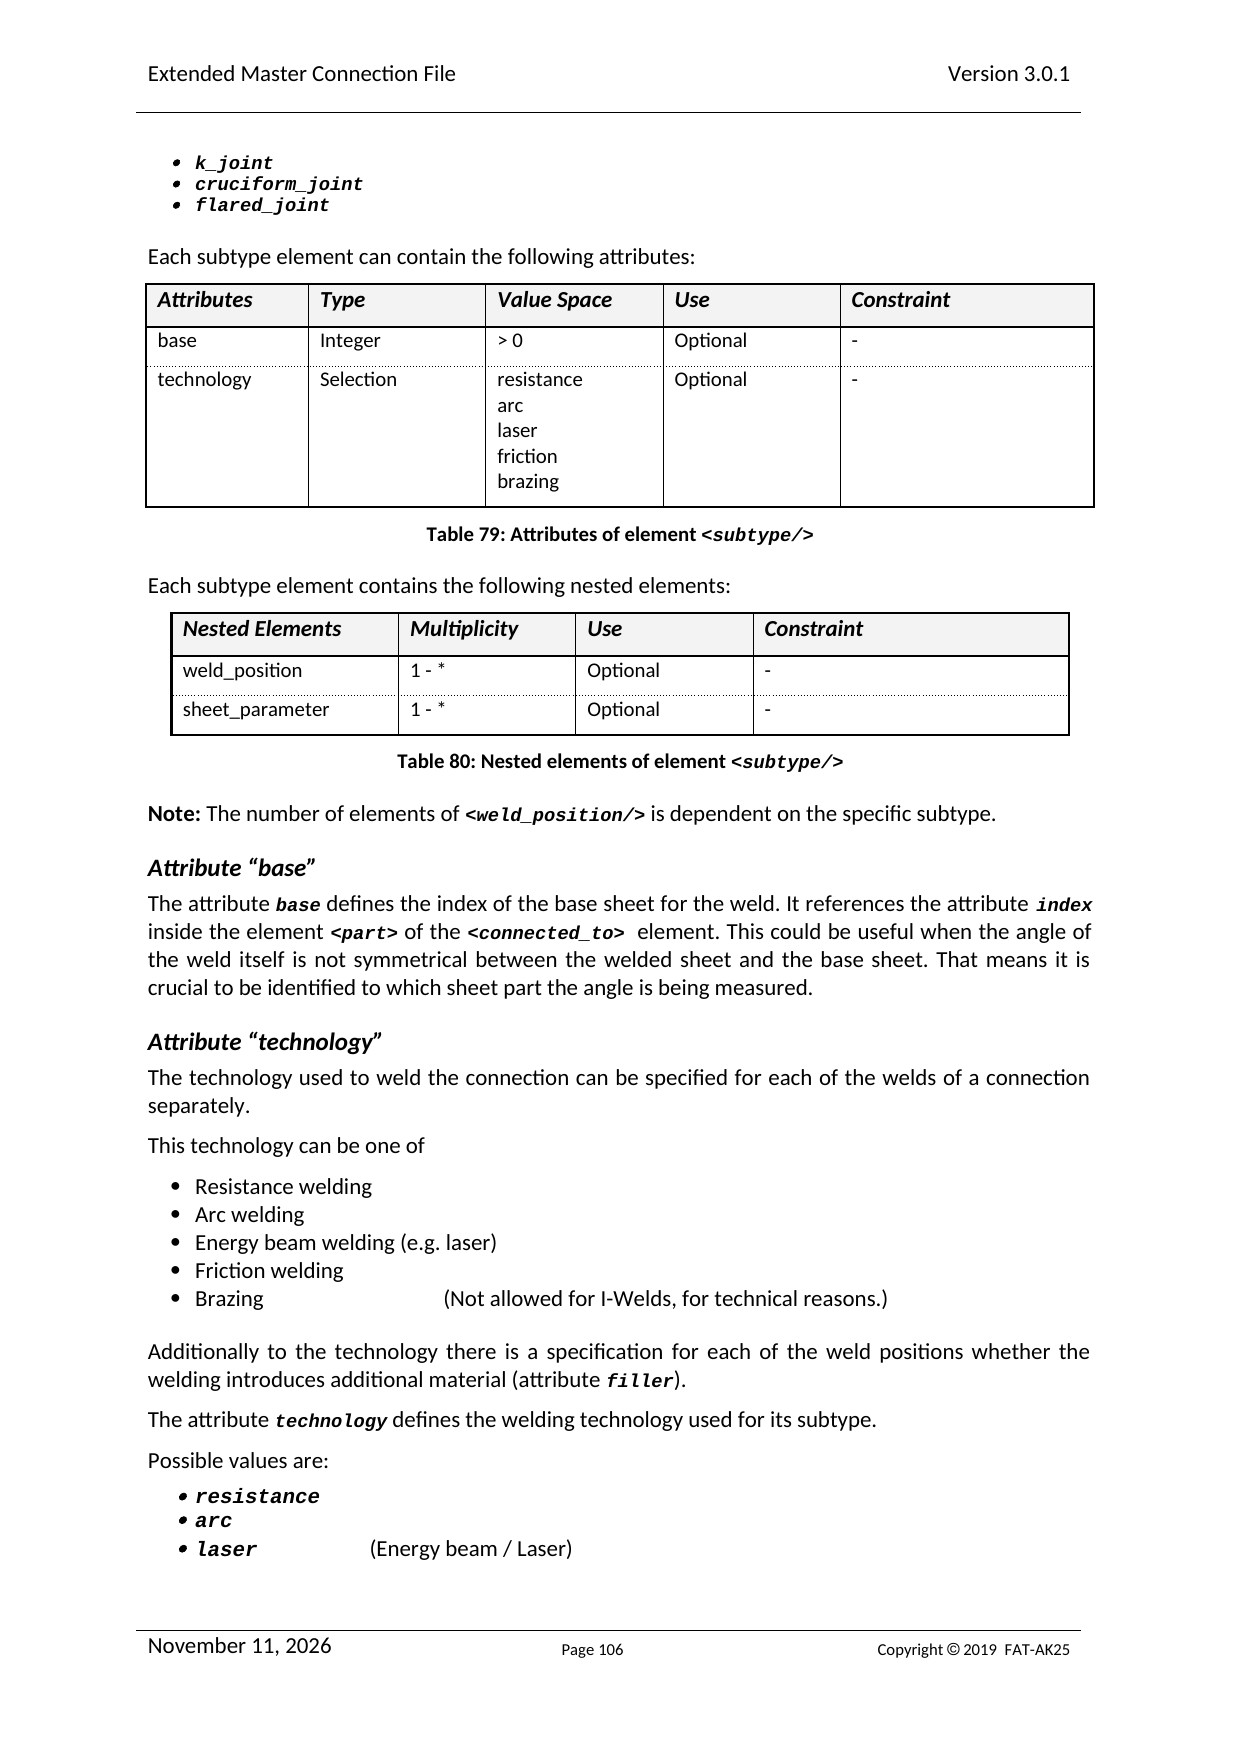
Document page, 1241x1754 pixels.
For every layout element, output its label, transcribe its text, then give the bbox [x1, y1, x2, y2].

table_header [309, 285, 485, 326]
text Note: The number of elements of <weld_position/> is dependent on the specific subtype. [148, 799, 1092, 827]
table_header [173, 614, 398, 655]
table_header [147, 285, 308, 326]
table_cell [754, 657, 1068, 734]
list cruciform_joint [171, 175, 1092, 196]
list flared_joint [171, 196, 1092, 217]
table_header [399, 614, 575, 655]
text The technology used to weld the connection can be specified for each of the welds of a connection separately. [148, 1063, 1092, 1119]
list Resistance welding [171, 1172, 1092, 1200]
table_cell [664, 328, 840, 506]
list laser (Energy beam / Laser) [177, 1534, 1092, 1562]
list resistance [177, 1486, 1092, 1510]
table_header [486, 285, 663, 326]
text Each subtype element can contain the following attributes: [148, 242, 1092, 270]
text The attribute technology defines the welding technology used for its subtype. [148, 1405, 1092, 1433]
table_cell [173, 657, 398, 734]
list k_joint [171, 154, 1092, 175]
list Friction welding [171, 1256, 1092, 1284]
text Table 80: Nested elements of element <subtype/> [148, 748, 1092, 774]
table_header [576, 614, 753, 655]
subtitle Attribute “base” [148, 852, 1092, 883]
text Possible values are: [148, 1446, 1092, 1474]
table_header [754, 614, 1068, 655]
text Additionally to the technology there is a specification for each of the weld positions whether the welding introduces additional material (attribute filler). [148, 1337, 1092, 1393]
text The attribute base defines the index of the base sheet for the weld. It references the attribute index inside the element <part> of the <connected_to> element. This could be useful when the angle of the weld itself is not symmetrical between the welded sheet and the base sheet. That means it is crucial to be identified to which sheet part the angle is being measured. [148, 889, 1092, 1001]
list Arc welding [171, 1200, 1092, 1228]
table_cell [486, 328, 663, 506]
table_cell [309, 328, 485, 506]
list Energy beam welding (e.g. laser) [171, 1228, 1092, 1256]
subtitle Attribute “technology” [148, 1026, 1092, 1056]
text Table 79: Attributes of element <subtype/> [148, 521, 1092, 547]
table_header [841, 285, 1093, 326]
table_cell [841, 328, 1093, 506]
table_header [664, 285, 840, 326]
list Brazing (Not allowed for I-Welds, for technical reasons.) [171, 1284, 1092, 1312]
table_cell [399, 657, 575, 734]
list arc [177, 1510, 1092, 1534]
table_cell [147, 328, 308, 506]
text Each subtype element contains the following nested elements: [148, 572, 1092, 599]
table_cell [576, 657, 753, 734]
text This technology can be one of [148, 1131, 1092, 1159]
